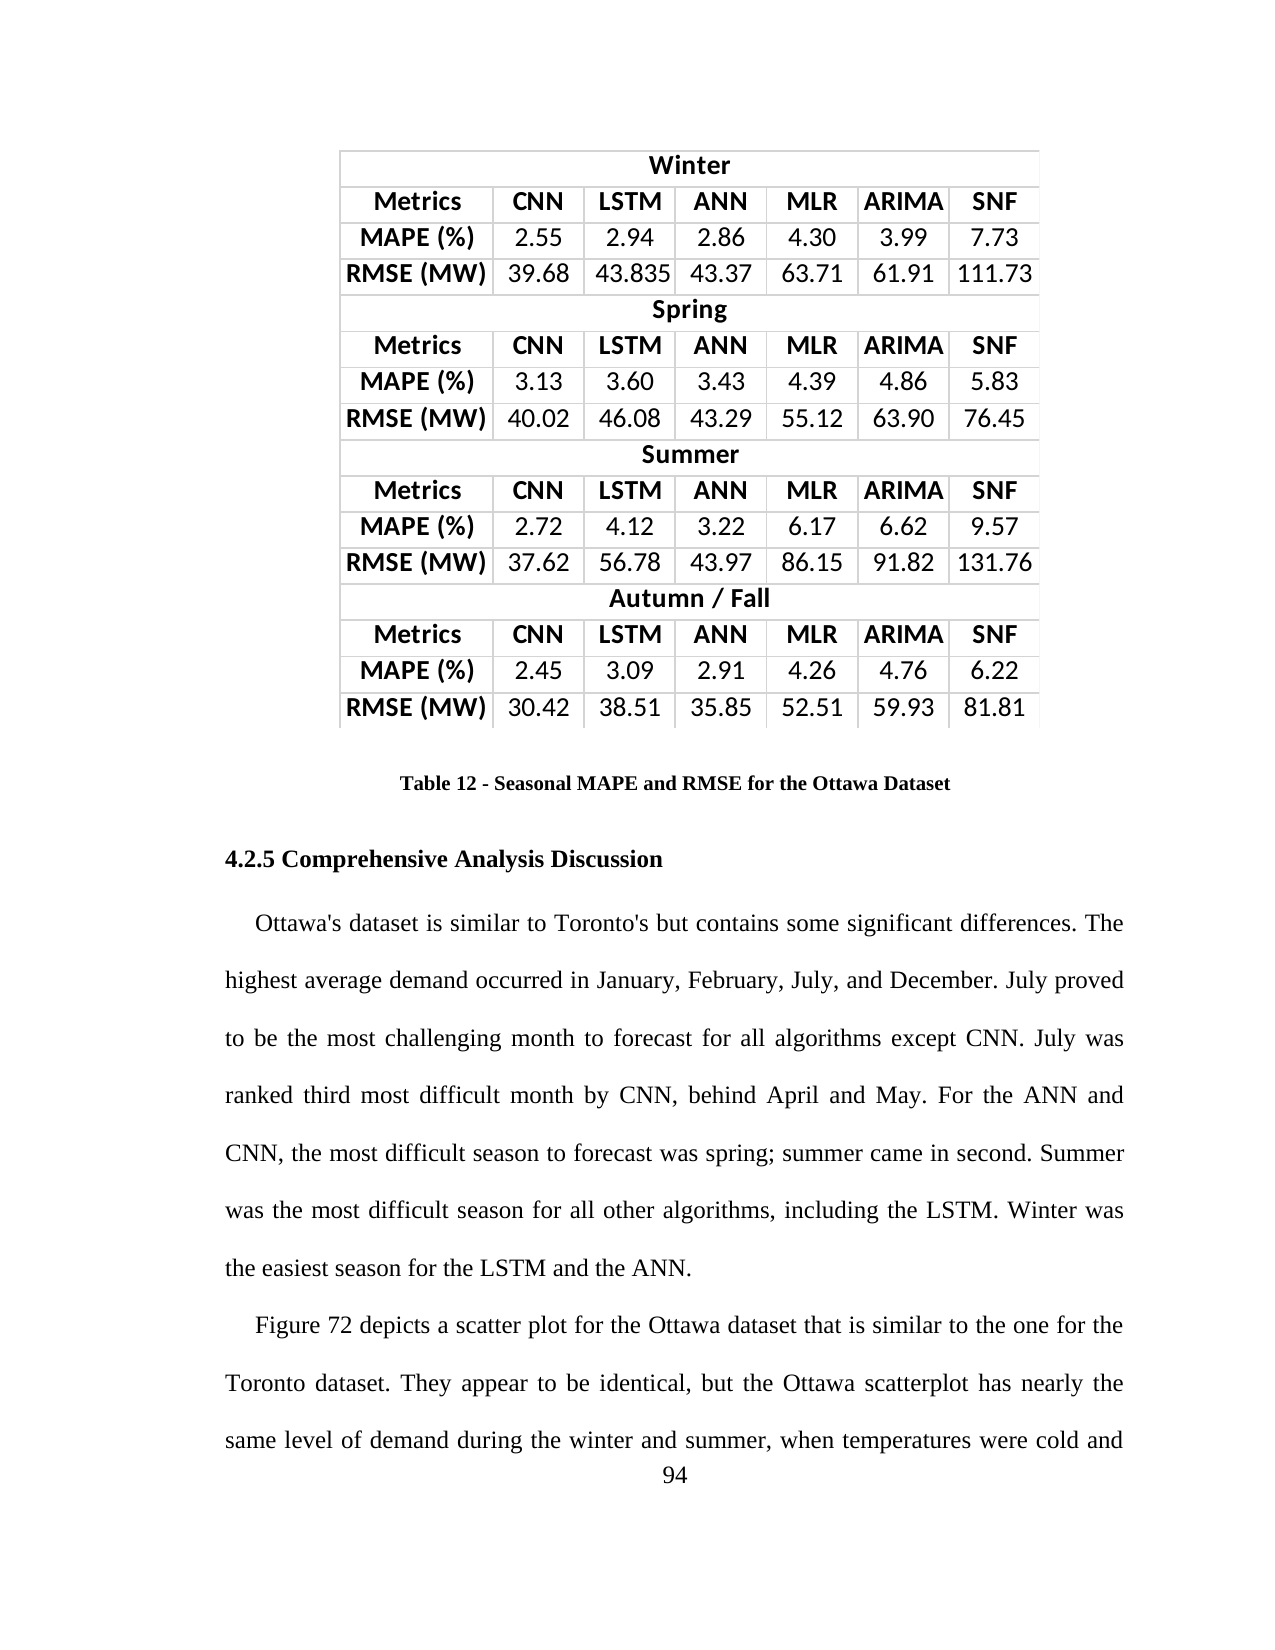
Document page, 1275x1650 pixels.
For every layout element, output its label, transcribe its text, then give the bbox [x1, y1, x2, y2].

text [225, 1310, 1125, 1454]
text Ottawa's dataset is similar to Toronto's but contains some significant differences. The highest average demand occurred in January, February, July, and December. July proved to be the most challenging month to forecast for all algorithms except CNN. July was ranked third most difficult month by CNN, behind April and May. For the ANN and CNN, the most difficult season to forecast was spring; summer came in second. Summer was the most difficult season for all other algorithms, including the LSTM. Winter was the easiest season for the LSTM and the ANN. [225, 908, 1125, 1282]
subtitle 4.2.5 Comprehensive Analysis Discussion [225, 844, 1125, 873]
text Table 12 - Seasonal MAPE and RMSE for the Ottawa Dataset [225, 771, 1125, 795]
